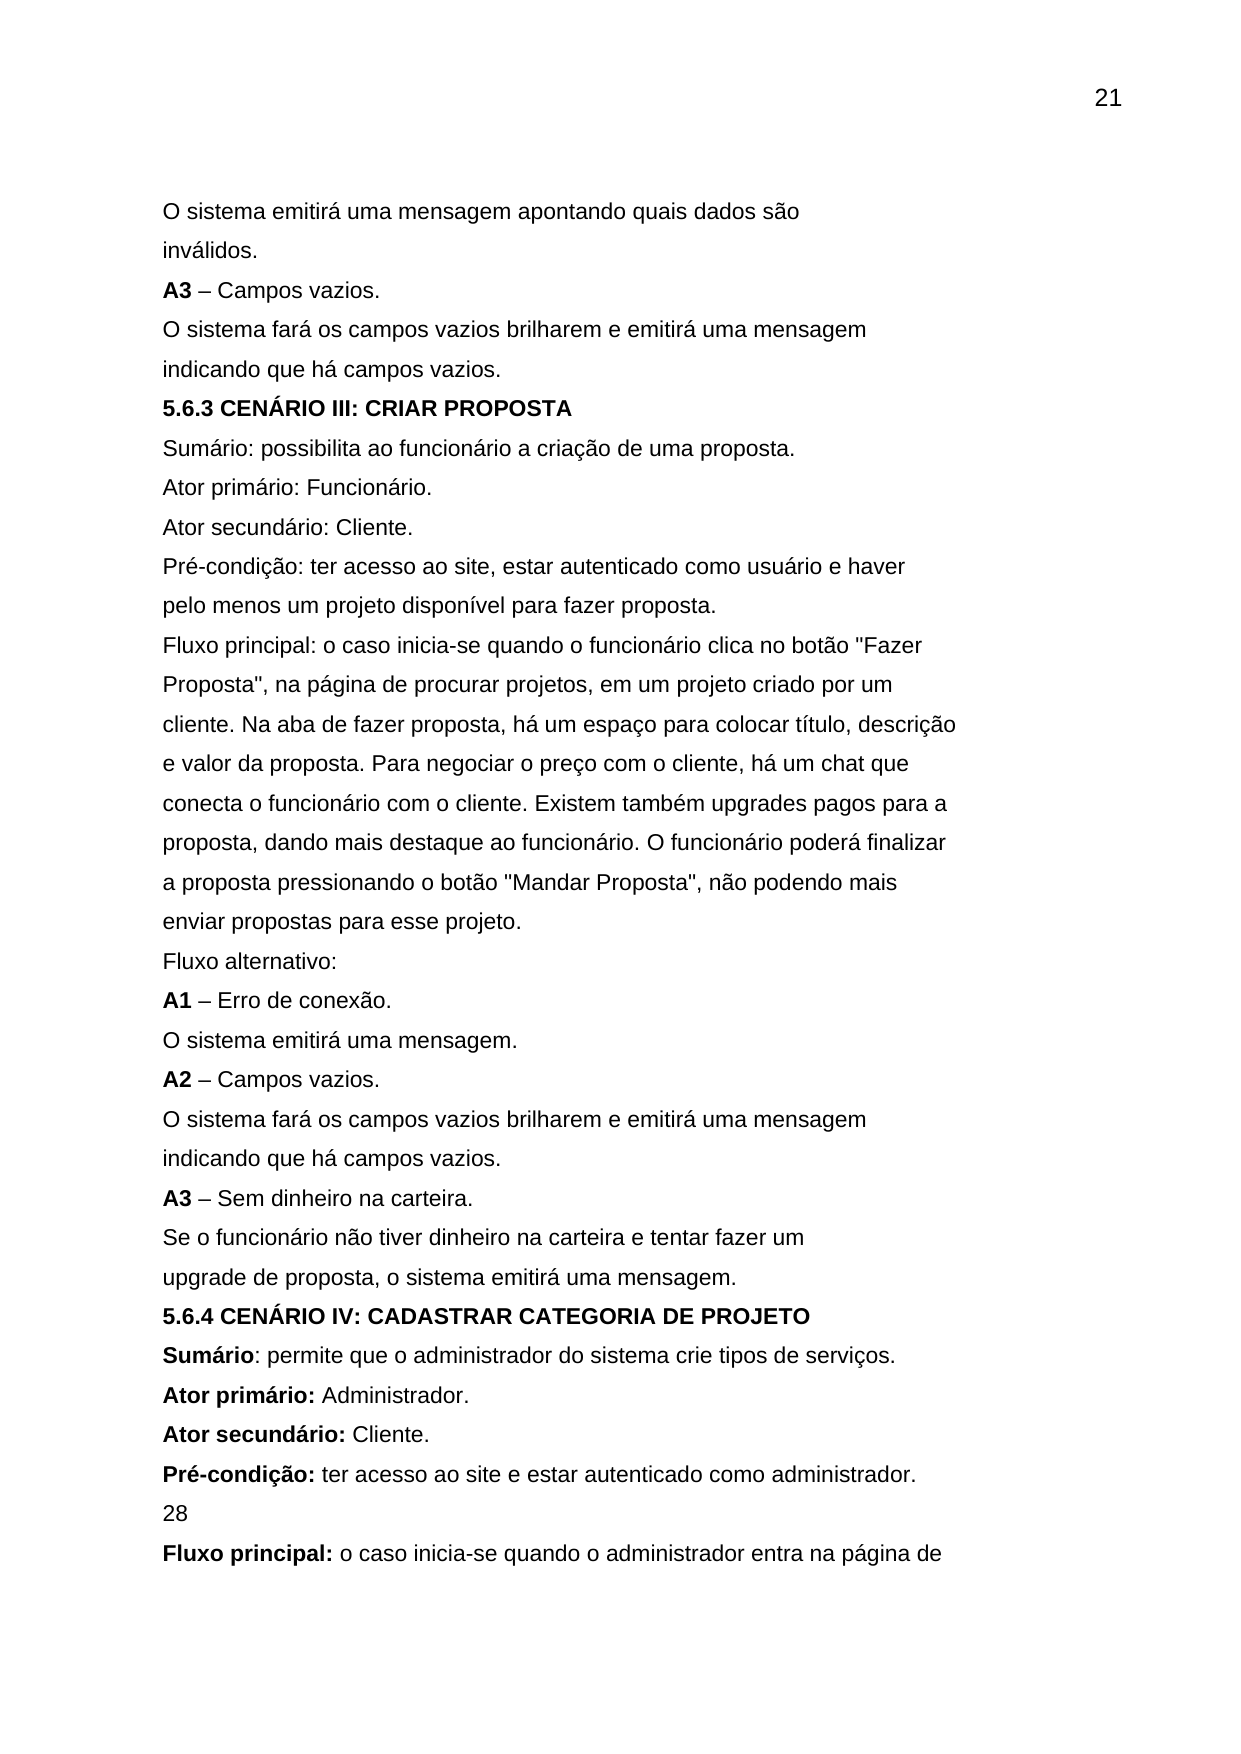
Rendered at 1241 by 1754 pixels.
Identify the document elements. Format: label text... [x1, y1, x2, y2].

text Fluxo alternativo: [162, 948, 1122, 974]
text Fluxo principal: o caso inicia-se quando o administrador entra na página de [162, 1540, 1122, 1566]
text enviar propostas para esse projeto. [162, 908, 1122, 934]
text O sistema emitirá uma mensagem apontando quais dados são [162, 198, 1122, 224]
text e valor da proposta. Para negociar o preço com o cliente, há um chat que [162, 750, 1122, 777]
text A3 – Sem dinheiro na carteira. [162, 1184, 1122, 1211]
text proposta, dando mais destaque ao funcionário. O funcionário poderá finalizar [162, 829, 1122, 856]
text A3 – Campos vazios. [162, 277, 1122, 303]
text O sistema fará os campos vazios brilharem e emitirá uma mensagem [162, 316, 1122, 342]
text Proposta", na página de procurar projetos, em um projeto criado por um [162, 671, 1122, 698]
text Sumário: permite que o administrador do sistema crie tipos de serviços. [162, 1342, 1122, 1369]
text inválidos. [162, 237, 1122, 263]
text Pré-condição: ter acesso ao site e estar autenticado como administrador. [162, 1461, 1122, 1487]
text Ator primário: Funcionário. [162, 474, 1122, 500]
text O sistema fará os campos vazios brilharem e emitirá uma mensagem [162, 1106, 1122, 1132]
text Sumário: possibilita ao funcionário a criação de uma proposta. [162, 434, 1122, 461]
text cliente. Na aba de fazer proposta, há um espaço para colocar título, descrição [162, 711, 1122, 737]
text Se o funcionário não tiver dinheiro na carteira e tentar fazer um [162, 1224, 1122, 1250]
text Fluxo principal: o caso inicia-se quando o funcionário clica no botão "Fazer [162, 632, 1122, 658]
text Pré-condição: ter acesso ao site, estar autenticado como usuário e haver [162, 553, 1122, 579]
text indicando que há campos vazios. [162, 1145, 1122, 1171]
text A2 – Campos vazios. [162, 1066, 1122, 1092]
text O sistema emitirá uma mensagem. [162, 1027, 1122, 1053]
text 5.6.3 CENÁRIO III: CRIAR PROPOSTA [162, 395, 1122, 421]
text A1 – Erro de conexão. [162, 987, 1122, 1013]
text 28 [162, 1500, 1122, 1527]
text a proposta pressionando o botão "Mandar Proposta", não podendo mais [162, 869, 1122, 895]
text conecta o funcionário com o cliente. Existem também upgrades pagos para a [162, 790, 1122, 816]
text indicando que há campos vazios. [162, 356, 1122, 382]
text Ator secundário: Cliente. [162, 513, 1122, 540]
text Ator secundário: Cliente. [162, 1421, 1122, 1448]
text 5.6.4 CENÁRIO IV: CADASTRAR CATEGORIA DE PROJETO [162, 1303, 1122, 1329]
text Ator primário: Administrador. [162, 1382, 1122, 1408]
text upgrade de proposta, o sistema emitirá uma mensagem. [162, 1263, 1122, 1290]
text pelo menos um projeto disponível para fazer proposta. [162, 592, 1122, 619]
